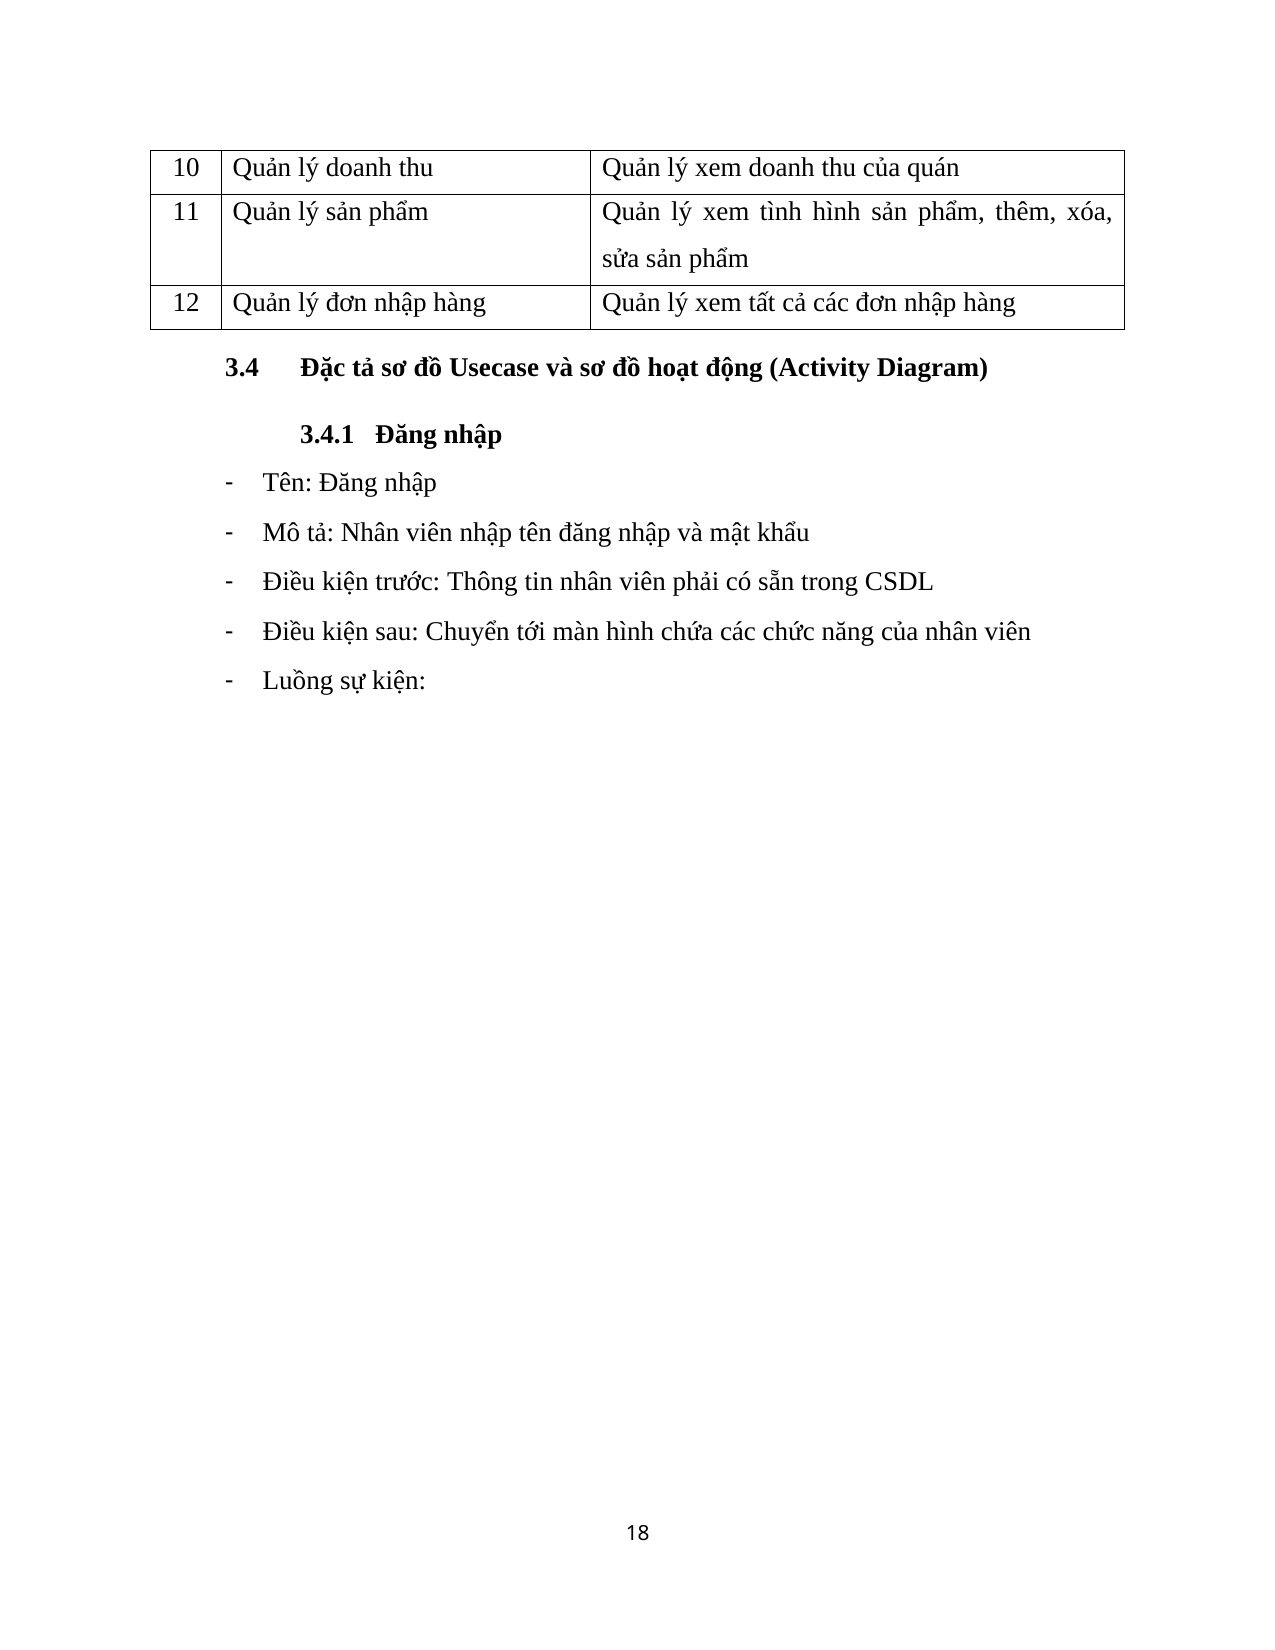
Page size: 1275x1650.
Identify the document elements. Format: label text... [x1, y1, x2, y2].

table_cell 11 [151, 195, 221, 285]
list Mô tả: Nhân viên nhập tên đăng nhập và mật khẩu [225, 515, 1125, 548]
table_cell Quản lý xem doanh thu của quán [591, 151, 1124, 194]
subtitle Đăng nhập [300, 418, 1125, 450]
table_cell Quản lý xem tình hình sản phẩm, thêm, xóa, sửa sản phẩm [591, 195, 1124, 285]
table_cell 12 [151, 286, 221, 329]
list Luồng sự kiện: [225, 663, 1125, 696]
table_cell Quản lý doanh thu [222, 151, 590, 194]
table_cell Quản lý xem tất cả các đơn nhập hàng [591, 286, 1124, 329]
table_cell 10 [151, 151, 221, 194]
table_cell Quản lý đơn nhập hàng [222, 286, 590, 329]
table_cell Quản lý sản phẩm [222, 195, 590, 285]
list Điều kiện trước: Thông tin nhân viên phải có sẵn trong CSDL [225, 564, 1125, 597]
subtitle Đặc tả sơ đồ Usecase và sơ đồ hoạt động (Activity Diagram) [225, 351, 1125, 382]
list Điều kiện sau: Chuyển tới màn hình chứa các chức năng của nhân viên [225, 614, 1125, 647]
list Tên: Đăng nhập [225, 465, 1125, 498]
